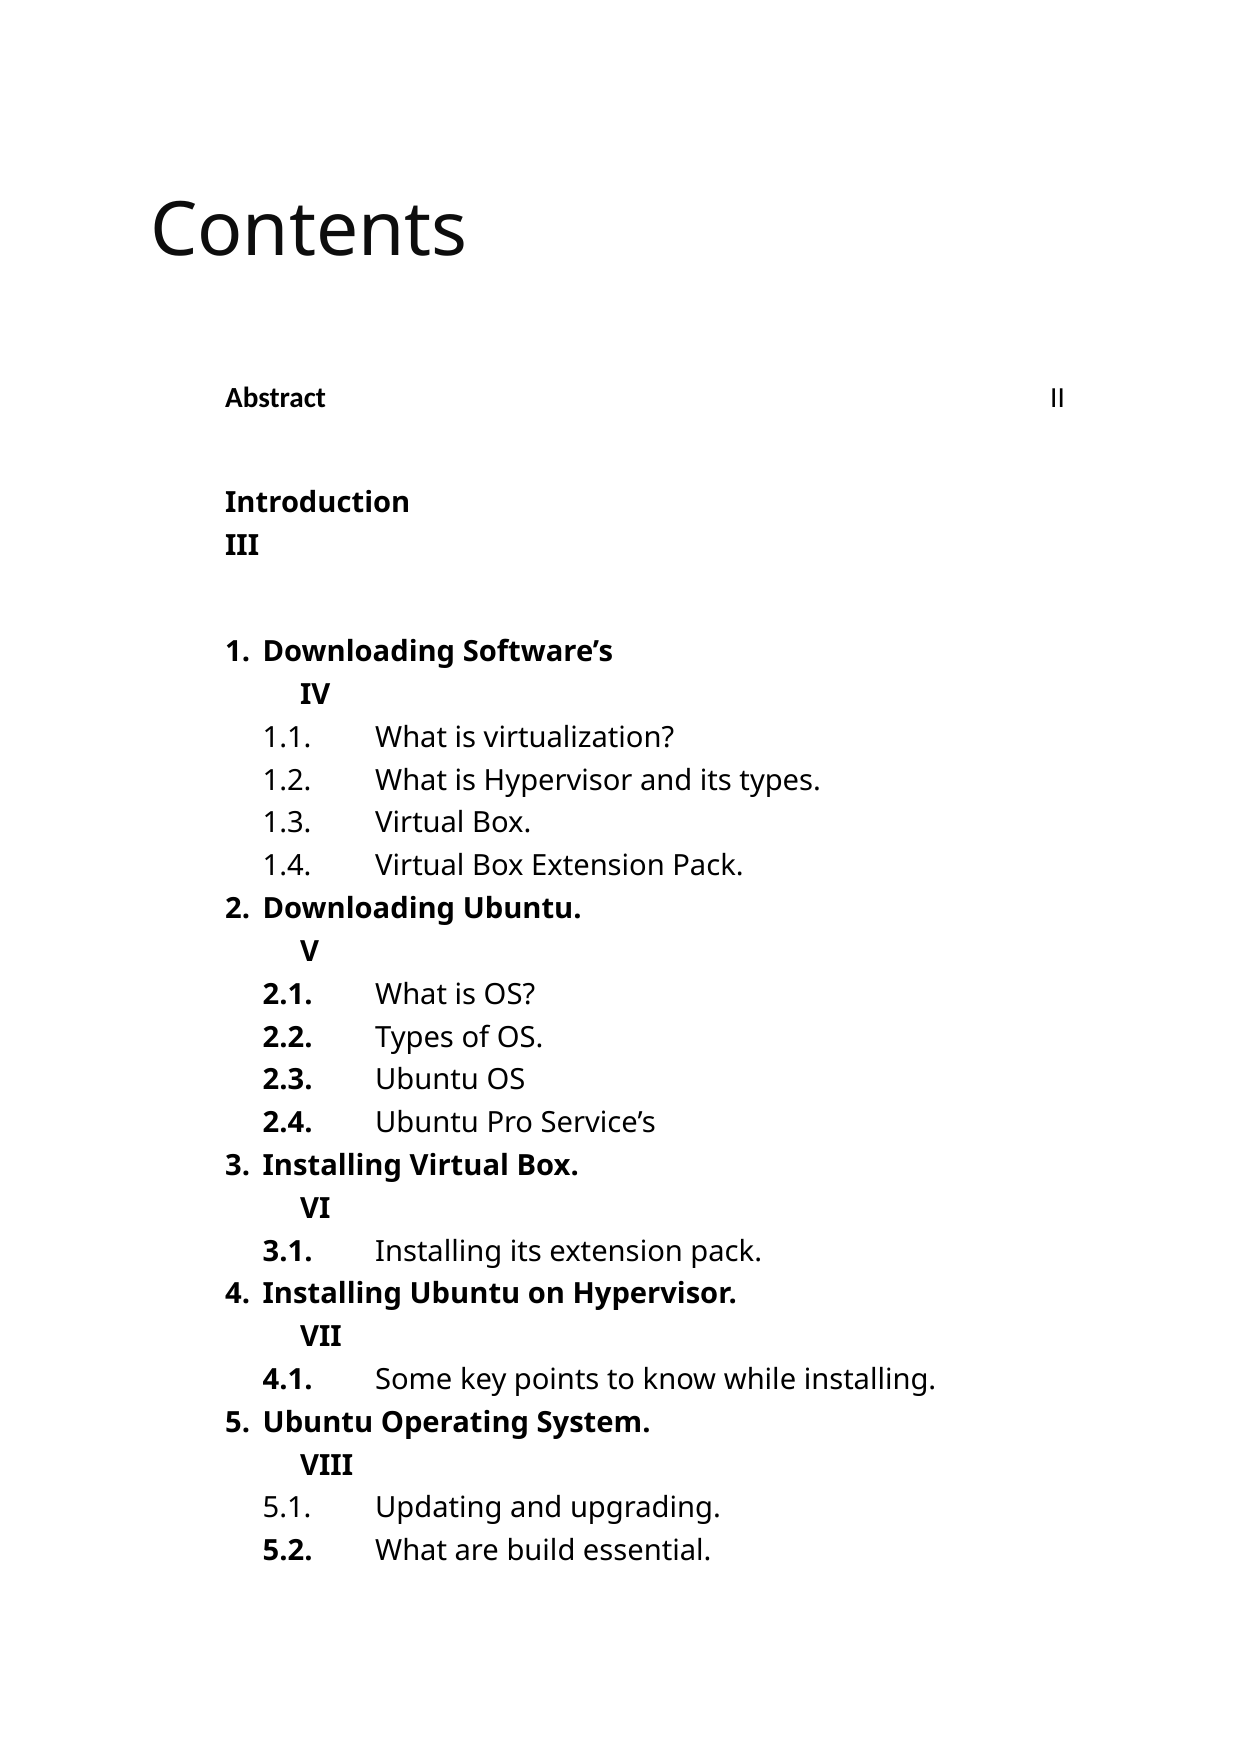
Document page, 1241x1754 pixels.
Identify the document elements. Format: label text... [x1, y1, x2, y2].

list Downloading Software’s IV [225, 631, 1090, 713]
list Ubuntu OS [262, 1059, 1090, 1098]
list What is virtualization? [262, 716, 1090, 756]
list Ubuntu Pro Service’s [262, 1101, 1090, 1141]
list Ubuntu Operating System. VIII [225, 1401, 1090, 1484]
list Installing its extension pack. [262, 1230, 1090, 1269]
list Virtual Box. [262, 802, 1090, 841]
list Downloading Ubuntu. V [225, 887, 1090, 970]
text Abstract II [150, 379, 1090, 415]
list Some key points to know while installing. [262, 1358, 1090, 1398]
list Installing Ubuntu on Hypervisor. VII [225, 1273, 1090, 1355]
list Virtual Box Extension Pack. [262, 844, 1090, 884]
list What is Hypervisor and its types. [262, 759, 1090, 799]
list What is OS? [262, 973, 1090, 1013]
text Introduction III [150, 481, 1090, 564]
list Types of OS. [262, 1016, 1090, 1056]
subtitle Contents [150, 175, 1090, 277]
list What are build essential. [262, 1529, 1090, 1569]
list Installing Virtual Box. VI [225, 1144, 1090, 1227]
list Updating and upgrading. [262, 1487, 1090, 1526]
